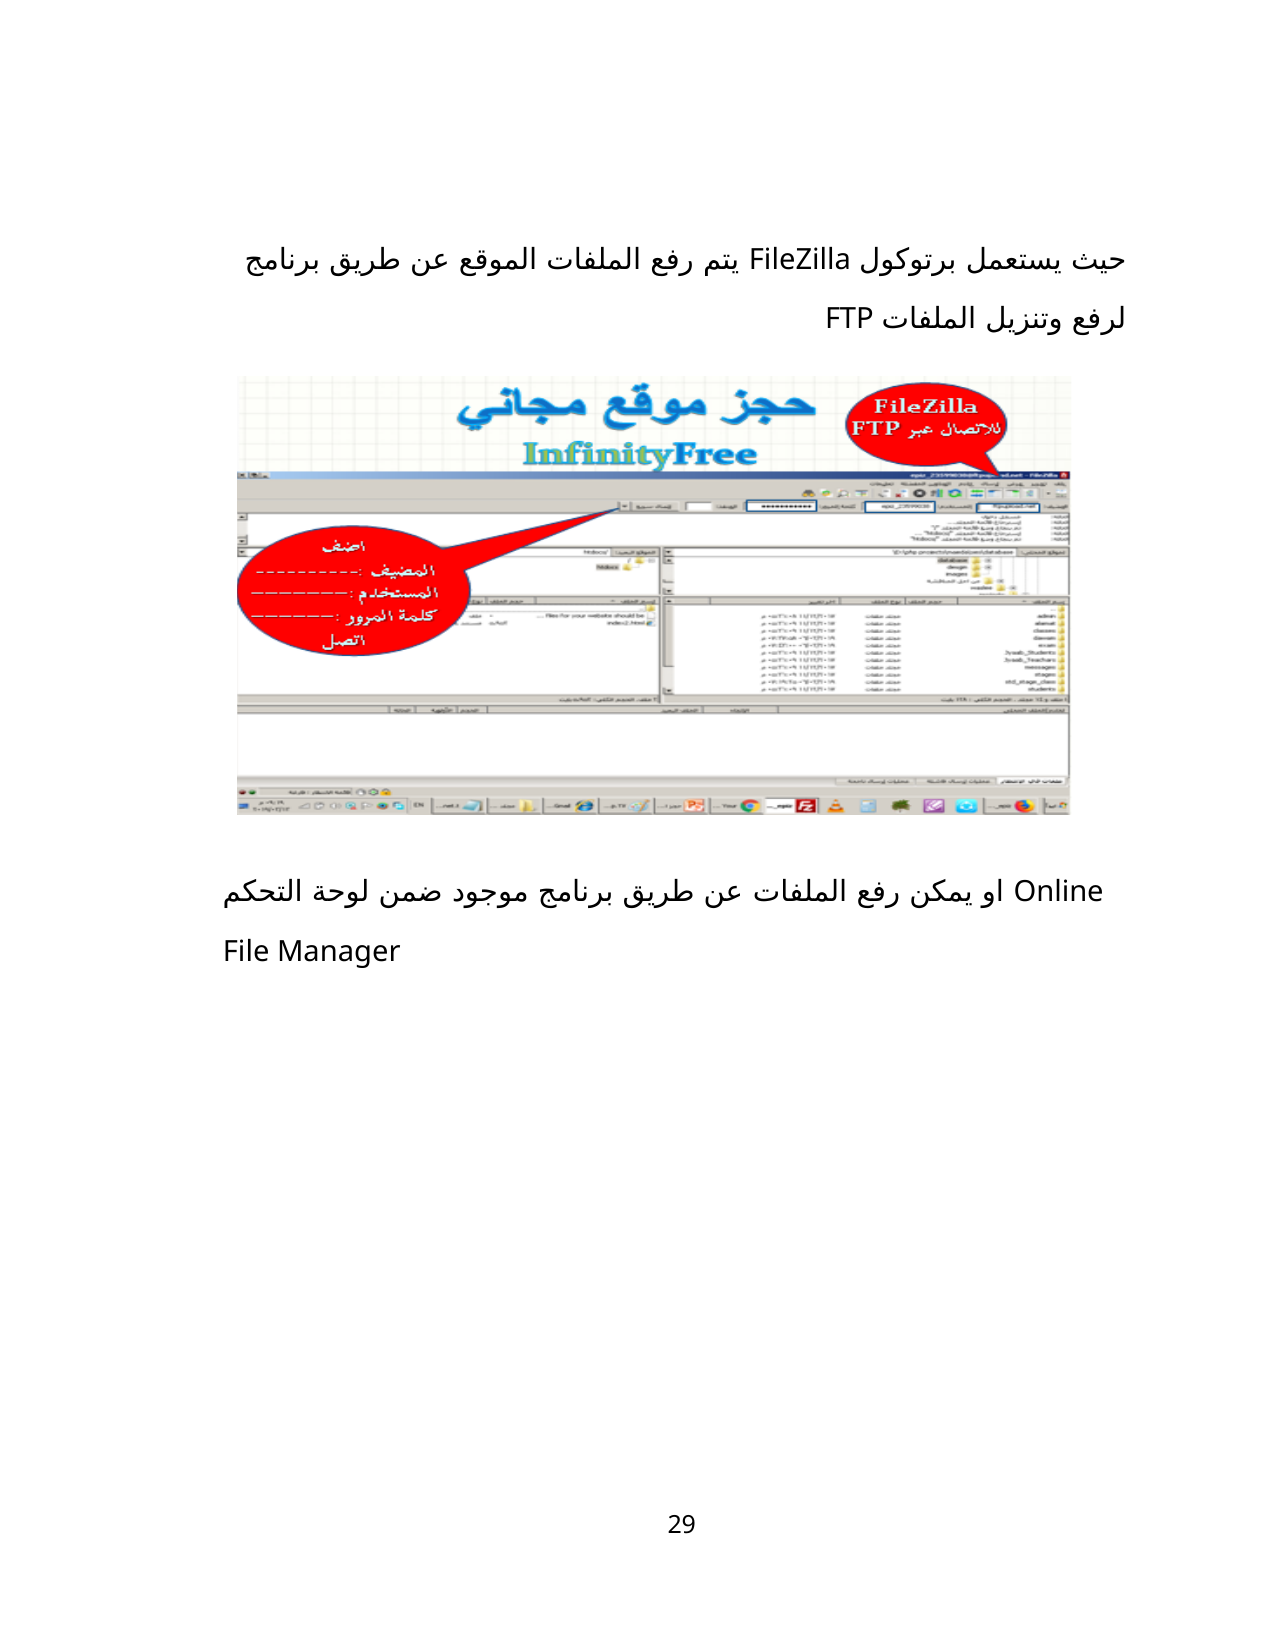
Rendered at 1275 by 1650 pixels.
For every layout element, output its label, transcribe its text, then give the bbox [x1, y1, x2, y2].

text او يمكن رفع الملفات عن طريق برنامج موجود ضمن لوحة التحكم Online File Manager [222, 871, 1126, 970]
picture [237, 376, 1072, 815]
text يتم رفع الملفات الموقع عن طريق برنامج FileZilla حيث يستعمل برتوكول FTP لرفع وتنزيل الملفات [222, 238, 1126, 337]
